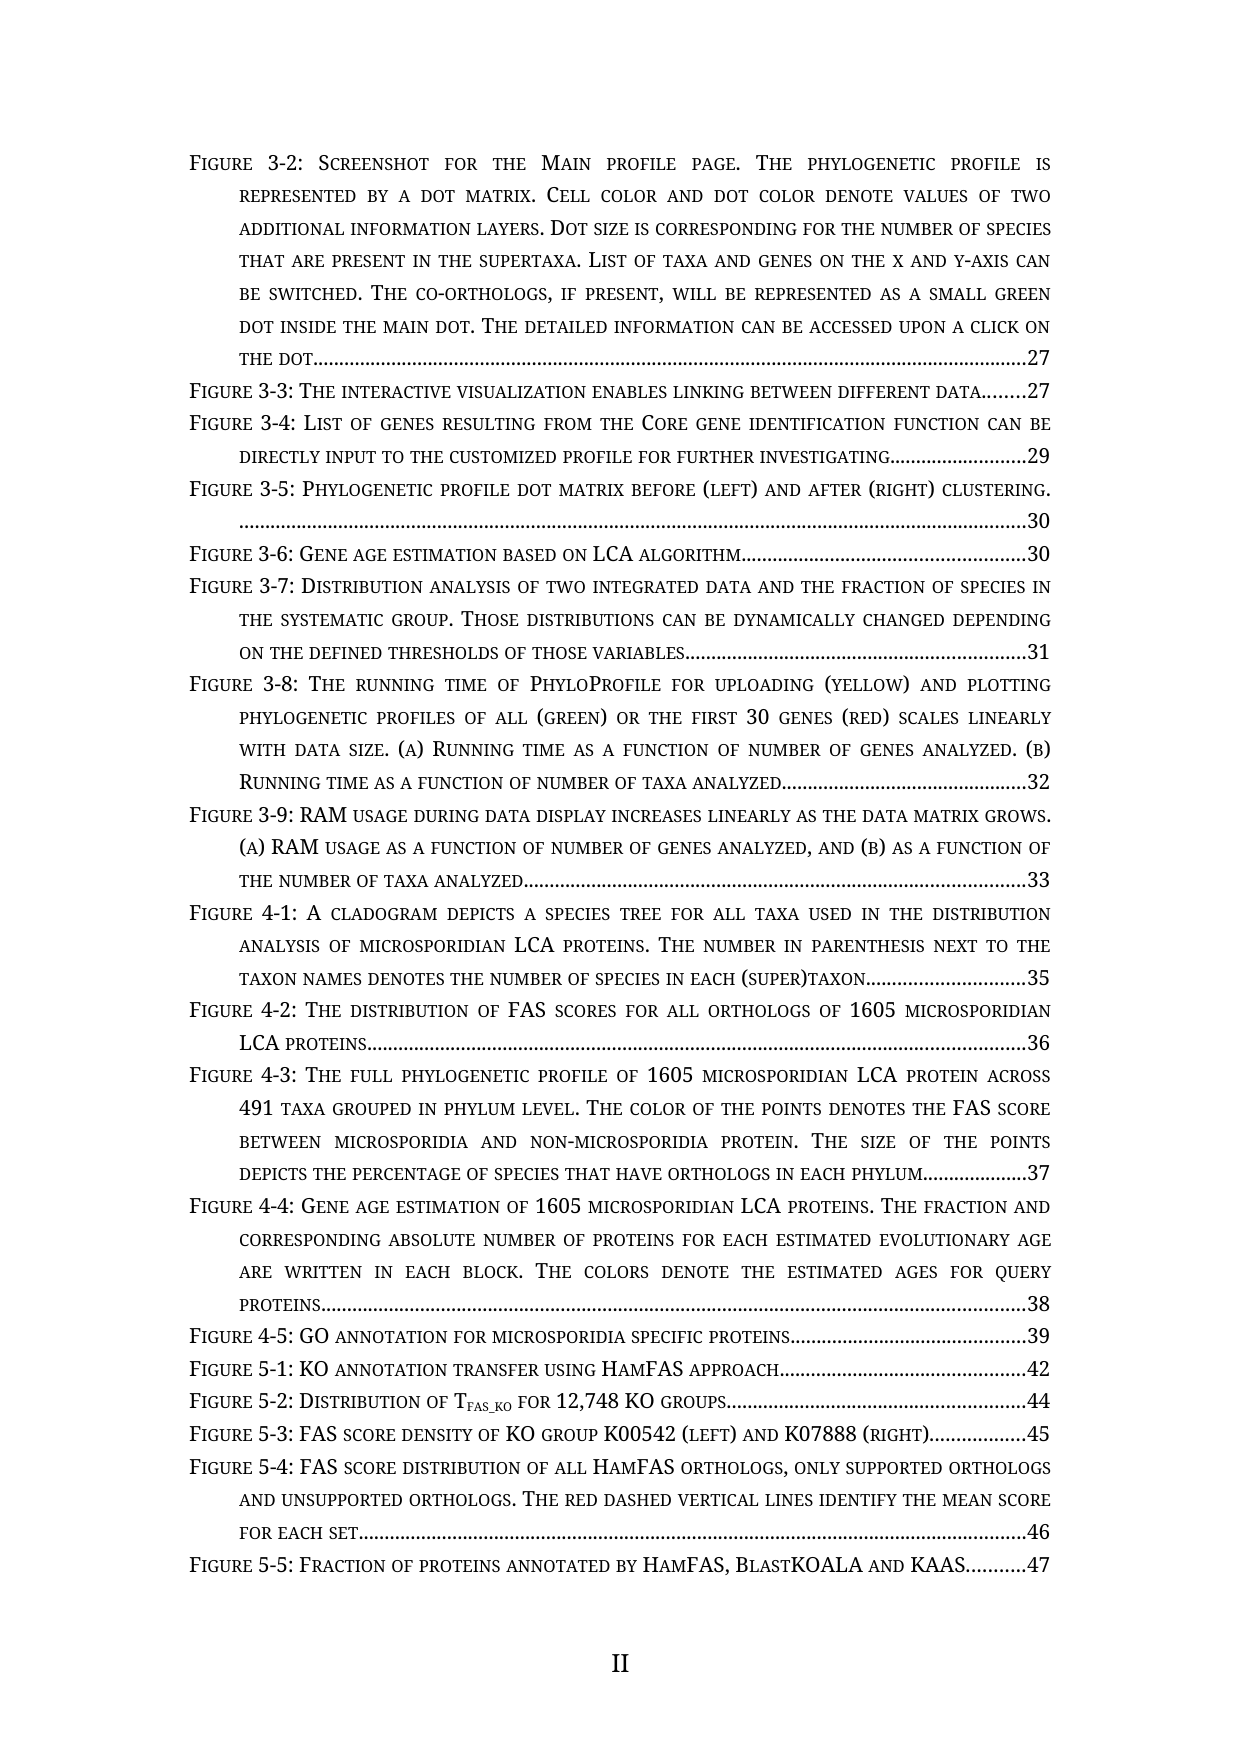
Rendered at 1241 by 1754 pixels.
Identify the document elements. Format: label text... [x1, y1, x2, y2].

text Figure 4-3: The full phylogenetic profile of 1605 microsporidian LCA protein across 491 taxa grouped in phylum level. The color of the points denotes the FAS score between microsporidia and non-microsporidia protein. The size of the points depicts the percentage of species that have orthologs in each phylum. 37 [189, 1061, 1051, 1187]
text Figure 5-5: Fraction of proteins annotated by HamFAS, BlastKOALA and KAAS 47 [189, 1550, 1051, 1578]
text Figure 3-6: Gene age estimation based on LCA algorithm. 30 [189, 539, 1051, 567]
text Figure 3-7: Distribution analysis of two integrated data and the fraction of species in the systematic group. Those distributions can be dynamically changed depending on the defined thresholds of those variables. 31 [189, 572, 1051, 665]
text Figure 3-3: The interactive visualization enables linking between different data. 27 [189, 376, 1051, 404]
text Figure 5-4: FAS score distribution of all HamFAS orthologs, only supported orthologs and unsupported orthologs. The red dashed vertical lines identify the mean score for each set. 46 [189, 1452, 1051, 1546]
text Figure 3-5: Phylogenetic profile dot matrix before (left) and after (right) clustering. 30 [189, 474, 1051, 535]
text Figure 4-2: The distribution of FAS scores for all orthologs of 1605 microsporidian LCA proteins. 36 [189, 995, 1051, 1056]
text Figure 4-4: Gene age estimation of 1605 microsporidian LCA proteins. The fraction and corresponding absolute number of proteins for each estimated evolutionary age are written in each block. The colors denote the estimated ages for query proteins. 38 [189, 1191, 1051, 1317]
text Figure 3-2: Screenshot for the Main profile page. The phylogenetic profile is represented by a dot matrix. Cell color and dot color denote values of two additional information layers. Dot size is corresponding for the number of species that are present in the supertaxa. List of taxa and genes on the x and y-axis can be switched. The co-orthologs, if present, will be represented as a small green dot inside the main dot. The detailed information can be accessed upon a click on the dot. 27 [189, 148, 1051, 372]
text Figure 5-2: Distribution of TFAS_KO for 12,748 KO groups 44 [189, 1387, 1051, 1415]
text Figure 3-9: RAM usage during data display increases linearly as the data matrix grows. (a) RAM usage as a function of number of genes analyzed, and (b) as a function of the number of taxa analyzed. 33 [189, 800, 1051, 893]
text Figure 5-1: KO annotation transfer using HamFAS approach. 42 [189, 1354, 1051, 1382]
text Figure 4-5: GO annotation for microsporidia specific proteins. 39 [189, 1321, 1051, 1350]
text Figure 3-8: The running time of PhyloProfile for uploading (yellow) and plotting phylogenetic profiles of all (green) or the first 30 genes (red) scales linearly with data size. (a) Running time as a function of number of genes analyzed. (b) Running time as a function of number of taxa analyzed. 32 [189, 669, 1051, 796]
text Figure 3-4: List of genes resulting from the Core gene identification function can be directly input to the customized profile for further investigating. 29 [189, 408, 1051, 469]
text Figure 4-1: A cladogram depicts a species tree for all taxa used in the distribution analysis of microsporidian LCA proteins. The number in parenthesis next to the taxon names denotes the number of species in each (super)taxon. 35 [189, 898, 1051, 991]
text Figure 5-3: FAS score density of KO group K00542 (left) and K07888 (right) 45 [189, 1419, 1051, 1448]
